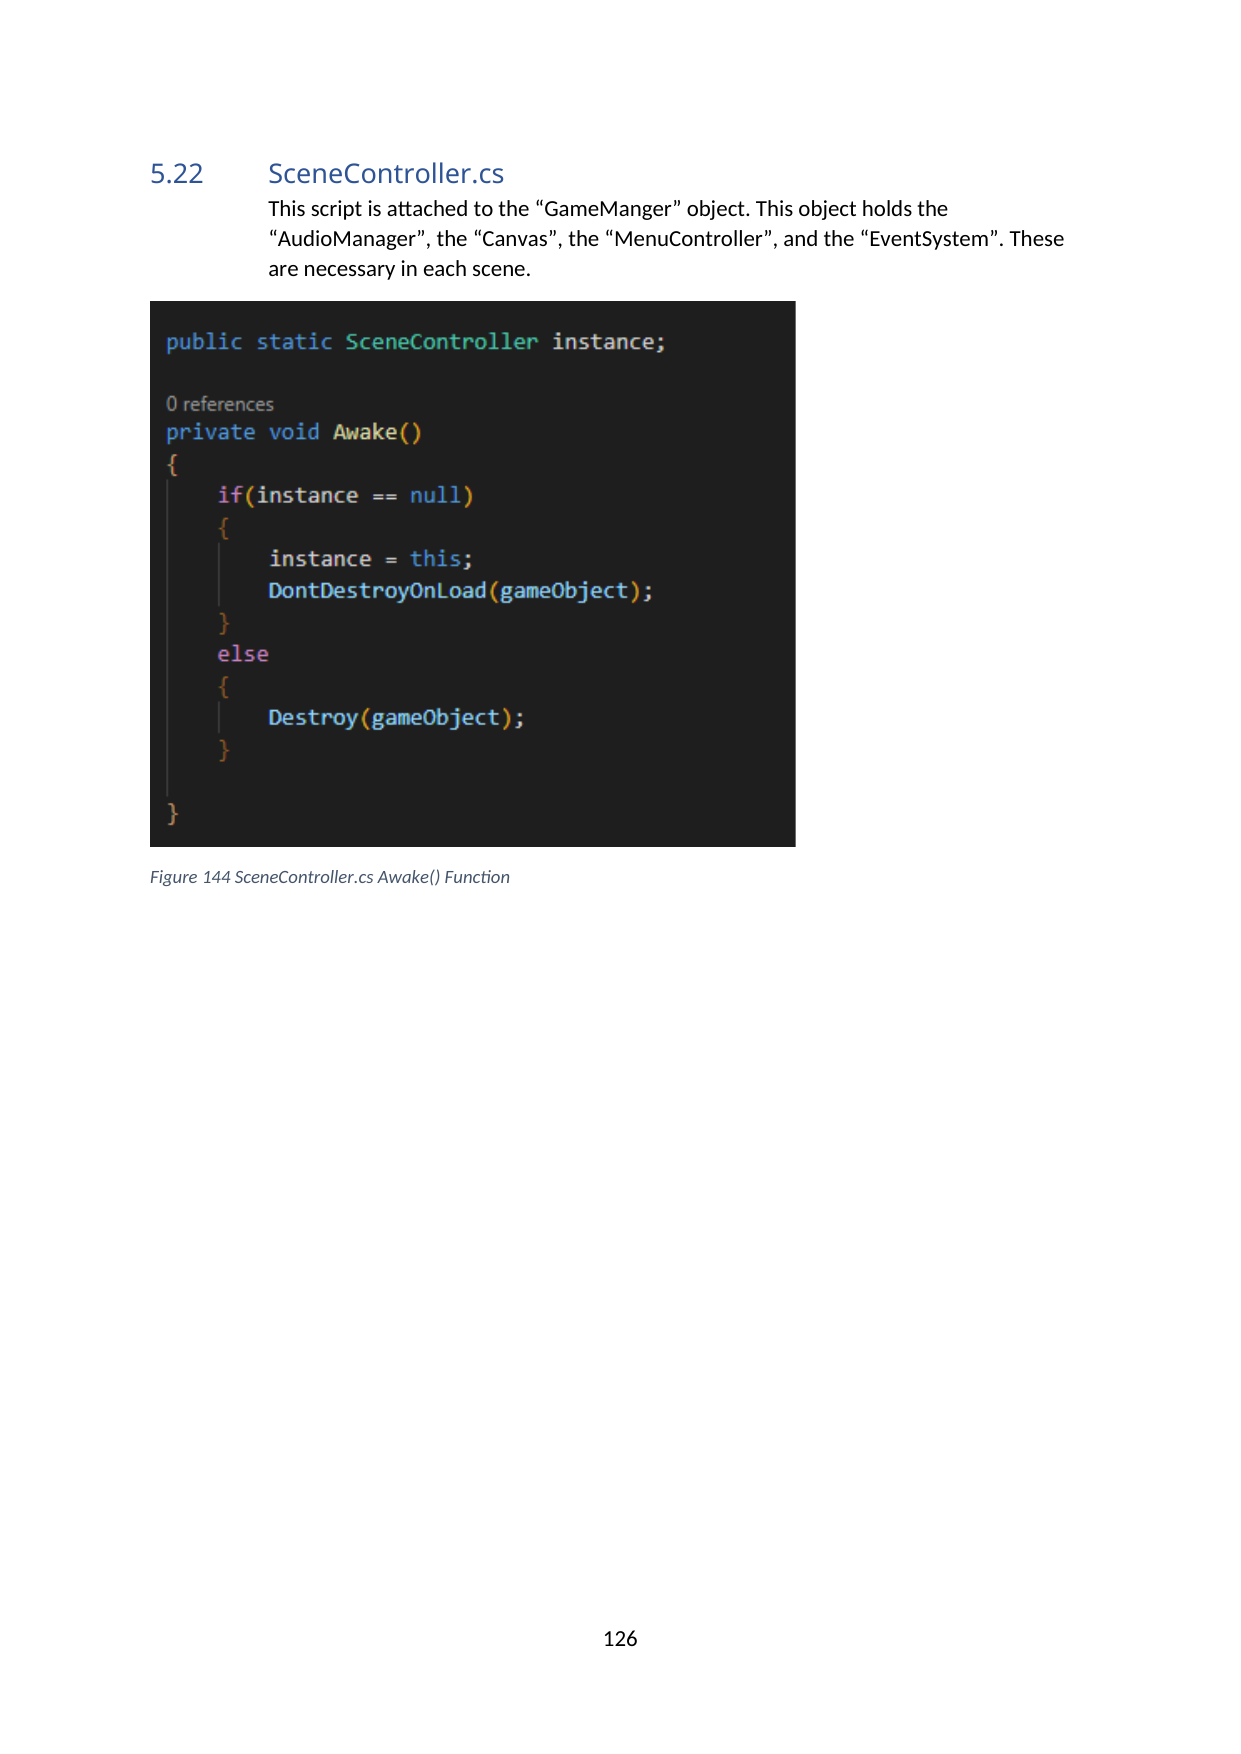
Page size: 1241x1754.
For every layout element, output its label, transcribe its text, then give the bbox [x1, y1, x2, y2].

picture [150, 301, 796, 847]
subtitle 5.22 SceneController.cs [150, 154, 1090, 191]
text This script is attached to the “GameManger” object. This object holds the “AudioManager”, the “Canvas”, the “MenuController”, and the “EventSystem”. These are necessary in each scene. [268, 194, 1090, 282]
